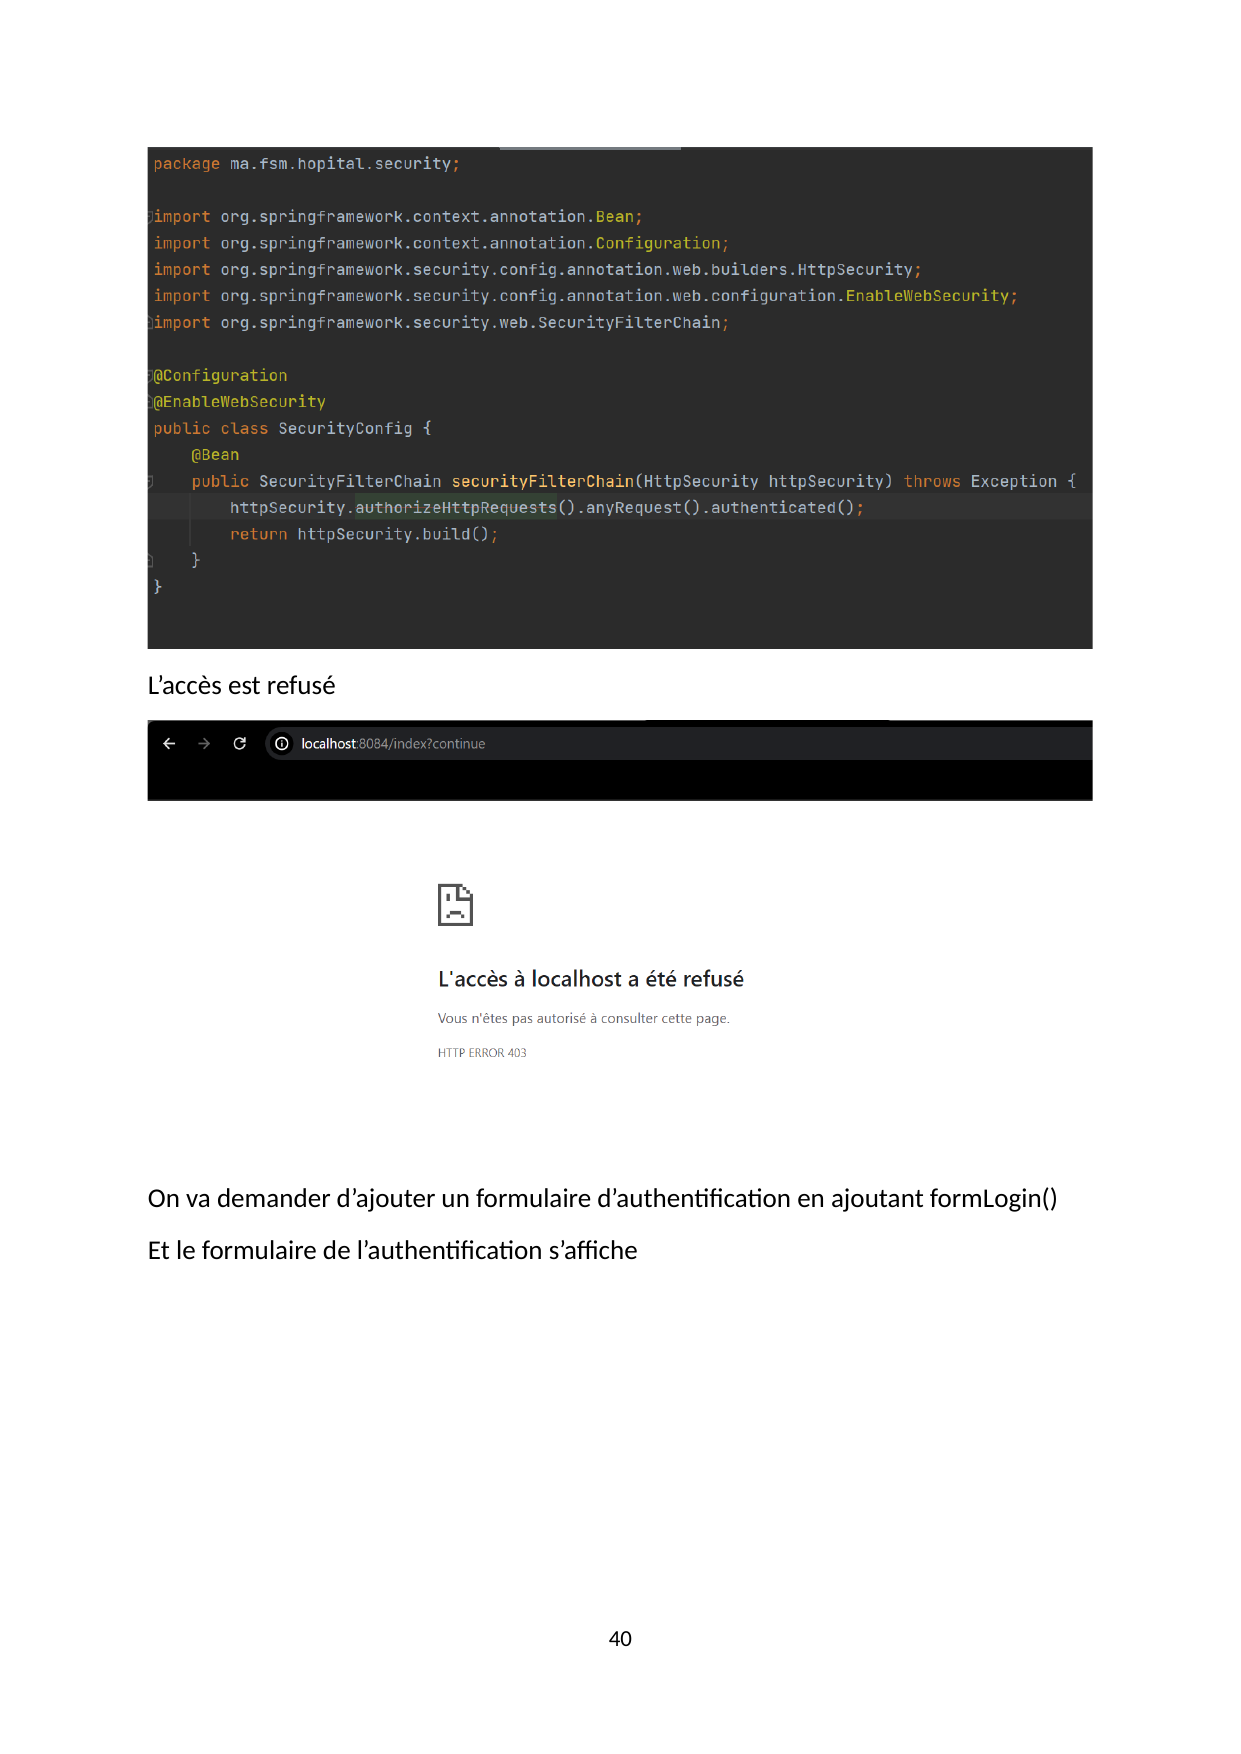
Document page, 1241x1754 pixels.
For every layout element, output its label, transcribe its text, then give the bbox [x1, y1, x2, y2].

picture [147, 147, 1093, 649]
text On va demander d’ajouter un formulaire d’authentification en ajoutant formLogin() [148, 1181, 1093, 1214]
text Et le formulaire de l’authentification s’affiche [148, 1233, 1093, 1266]
text L’accès est refusé [148, 668, 1093, 701]
picture [147, 720, 1093, 1162]
